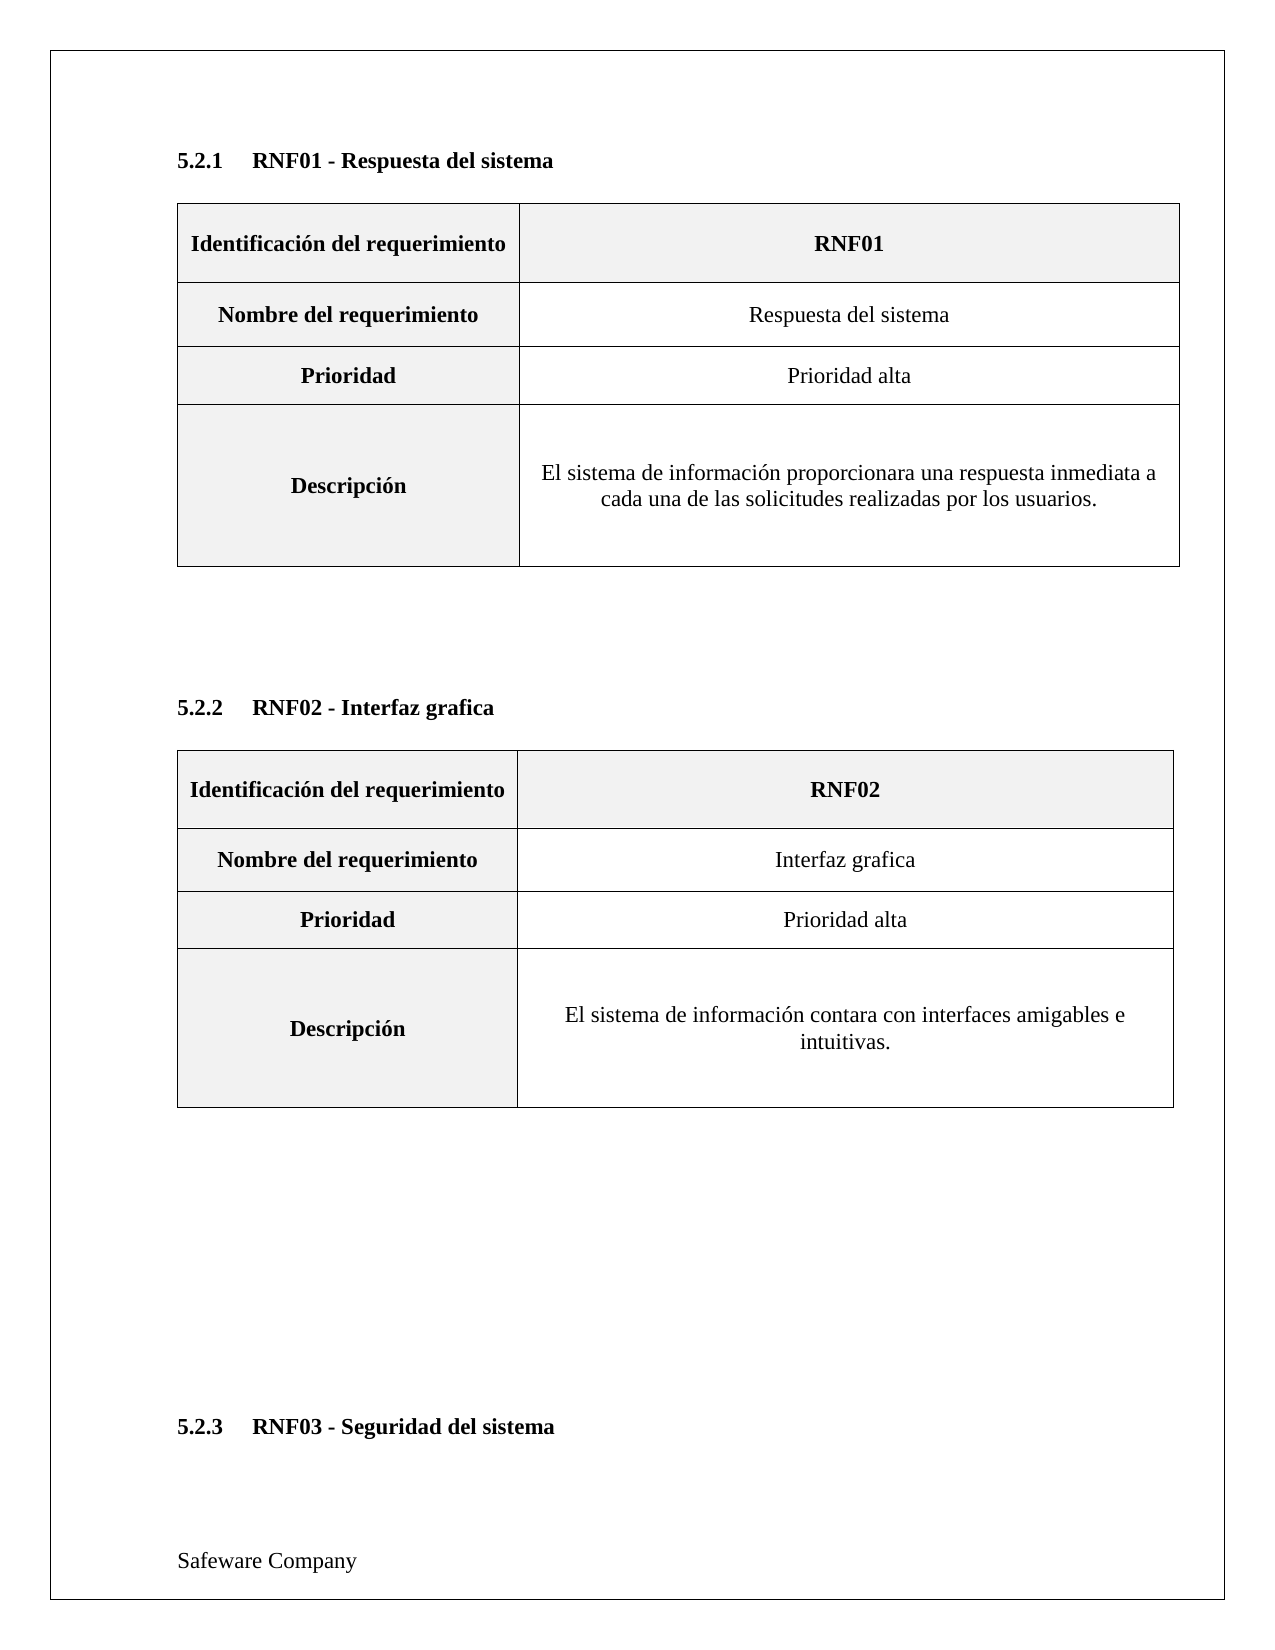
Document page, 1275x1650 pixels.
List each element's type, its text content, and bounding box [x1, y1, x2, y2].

table_cell Nombre del requerimiento [178, 829, 517, 891]
table_cell Nombre del requerimiento [178, 283, 519, 346]
table_header Identificación del requerimiento [178, 751, 517, 827]
table_cell El sistema de información contara con interfaces amigables e intuitivas. [518, 949, 1173, 1107]
table_cell Prioridad [178, 892, 517, 948]
table_cell Interfaz grafica [518, 829, 1173, 891]
table_cell Prioridad [178, 347, 519, 404]
table_cell Descripción [178, 405, 519, 566]
table_cell Respuesta del sistema [520, 283, 1179, 346]
subtitle RNF02 - Interfaz grafica [177, 694, 1098, 721]
table_cell Prioridad alta [518, 892, 1173, 948]
table_header RNF01 [520, 204, 1179, 282]
table_cell Prioridad alta [520, 347, 1179, 404]
subtitle RNF03 - Seguridad del sistema [177, 1413, 1098, 1440]
table_cell Descripción [178, 949, 517, 1107]
table_cell El sistema de información proporcionara una respuesta inmediata a cada una de las solicitudes realizadas por los usuarios. [520, 405, 1179, 566]
table_header Identificación del requerimiento [178, 204, 519, 282]
table_header RNF02 [518, 751, 1173, 827]
subtitle RNF01 - Respuesta del sistema [177, 147, 1098, 174]
